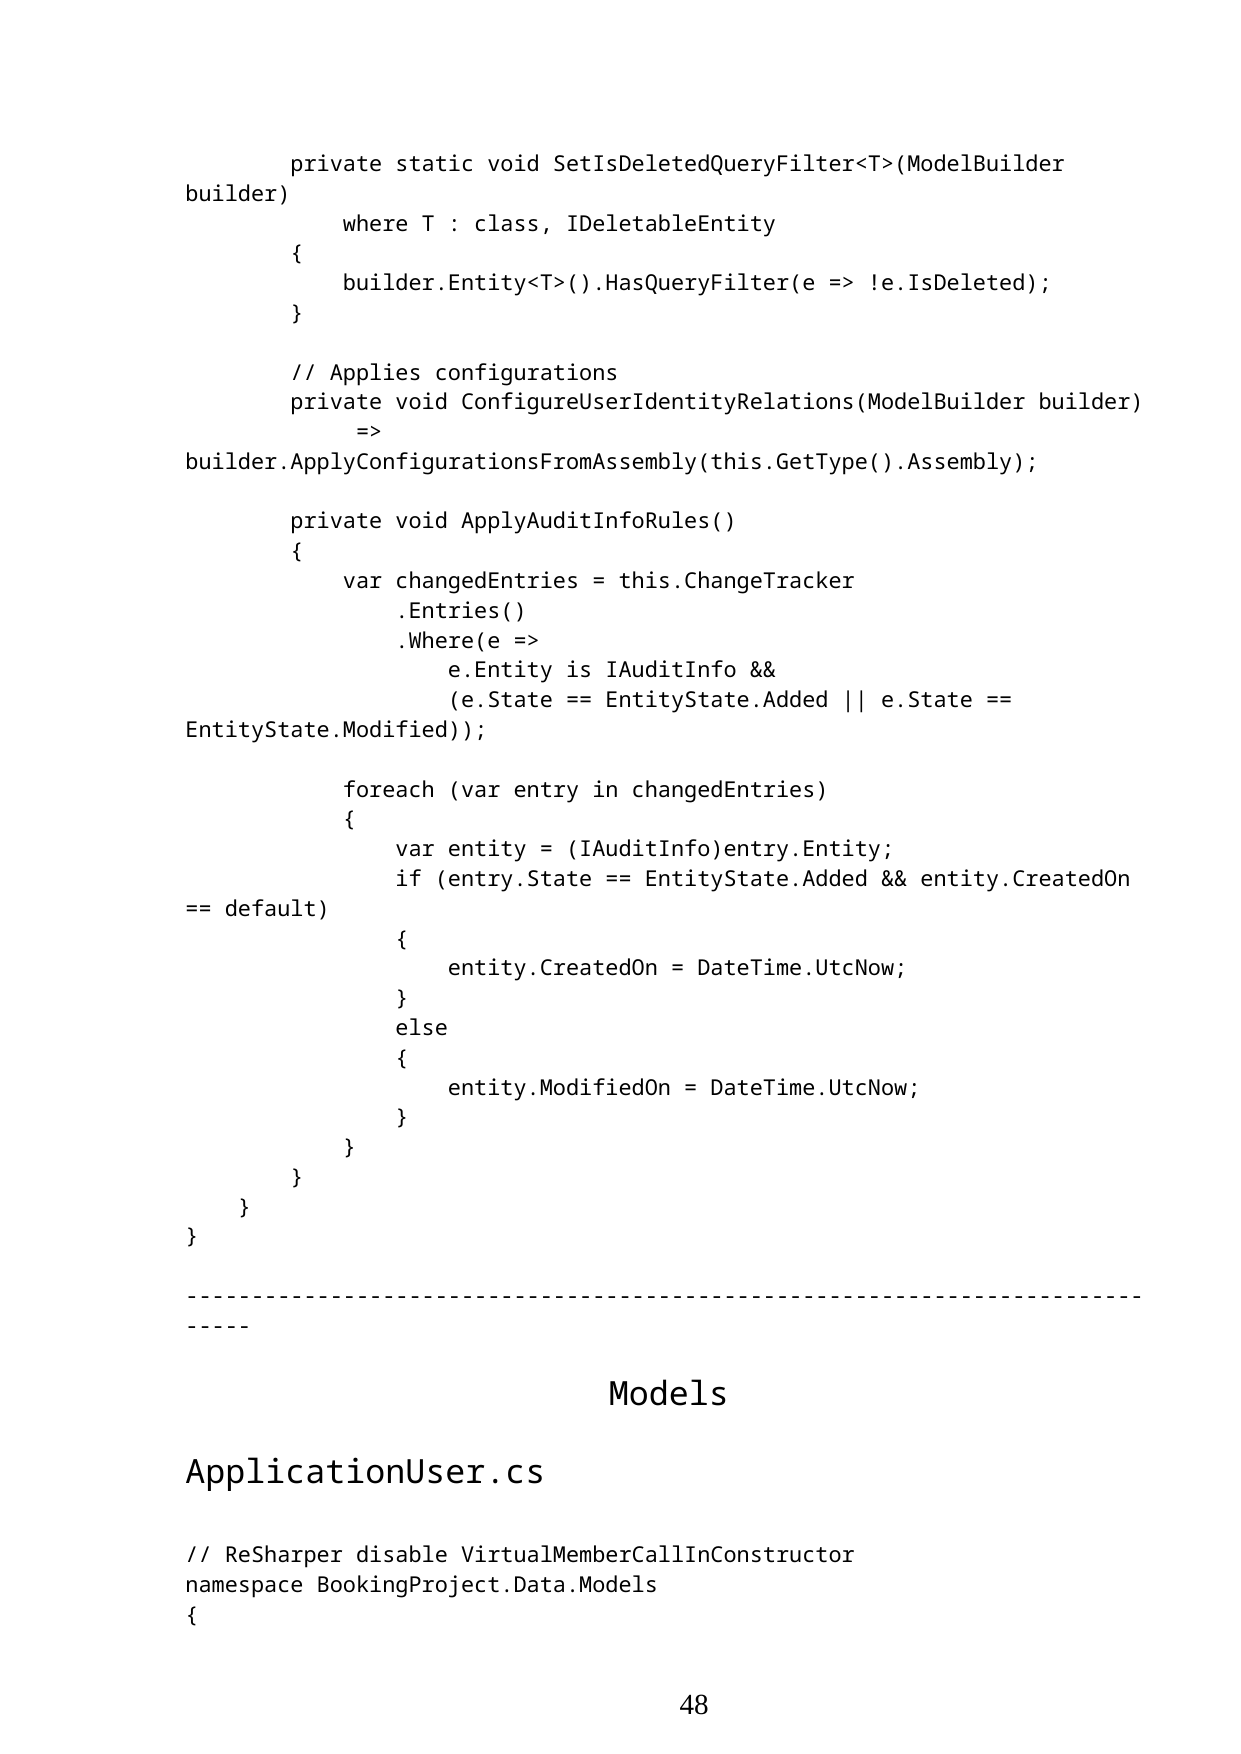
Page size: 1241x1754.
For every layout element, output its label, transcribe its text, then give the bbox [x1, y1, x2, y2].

text entity.ModifiedOn = DateTime.UtcNow; [185, 1071, 1152, 1101]
text Models [185, 1369, 1152, 1415]
text { [185, 922, 1152, 952]
text } [185, 1101, 1152, 1131]
text { [185, 535, 1152, 565]
text var entity = (IAuditInfo)entry.Entity; [185, 833, 1152, 863]
text { [185, 1599, 1152, 1628]
text { [185, 1042, 1152, 1071]
text ------------------------------------------------------------------------------ [185, 1280, 1152, 1339]
text private static void SetIsDeletedQueryFilter<T>(ModelBuilder builder) [185, 148, 1152, 207]
text where T : class, IDeletableEntity [185, 207, 1152, 237]
text (e.State == EntityState.Added || e.State == EntityState.Modified)); [185, 684, 1152, 744]
text else [185, 1012, 1152, 1042]
text } [185, 1161, 1152, 1191]
text ApplicationUser.cs [185, 1448, 1152, 1494]
text } [185, 1131, 1152, 1161]
text // ReSharper disable VirtualMemberCallInConstructor [185, 1539, 1152, 1569]
text e.Entity is IAuditInfo && [185, 654, 1152, 684]
text if (entry.State == EntityState.Added && entity.CreatedOn == default) [185, 863, 1152, 922]
text private void ConfigureUserIdentityRelations(ModelBuilder builder) [185, 386, 1152, 416]
text } [185, 1220, 1152, 1250]
text foreach (var entry in changedEntries) [185, 773, 1152, 803]
text entity.CreatedOn = DateTime.UtcNow; [185, 952, 1152, 982]
text => builder.ApplyConfigurationsFromAssembly(this.GetType().Assembly); [185, 416, 1152, 476]
text { [185, 803, 1152, 833]
text { [185, 237, 1152, 267]
text var changedEntries = this.ChangeTracker [185, 565, 1152, 595]
text } [185, 1191, 1152, 1220]
text .Entries() [185, 595, 1152, 624]
text builder.Entity<T>().HasQueryFilter(e => !e.IsDeleted); [185, 267, 1152, 297]
text .Where(e => [185, 624, 1152, 654]
text } [185, 297, 1152, 327]
text // Applies configurations [185, 356, 1152, 386]
text } [185, 982, 1152, 1012]
text private void ApplyAuditInfoRules() [185, 505, 1152, 535]
text namespace BookingProject.Data.Models [185, 1569, 1152, 1599]
